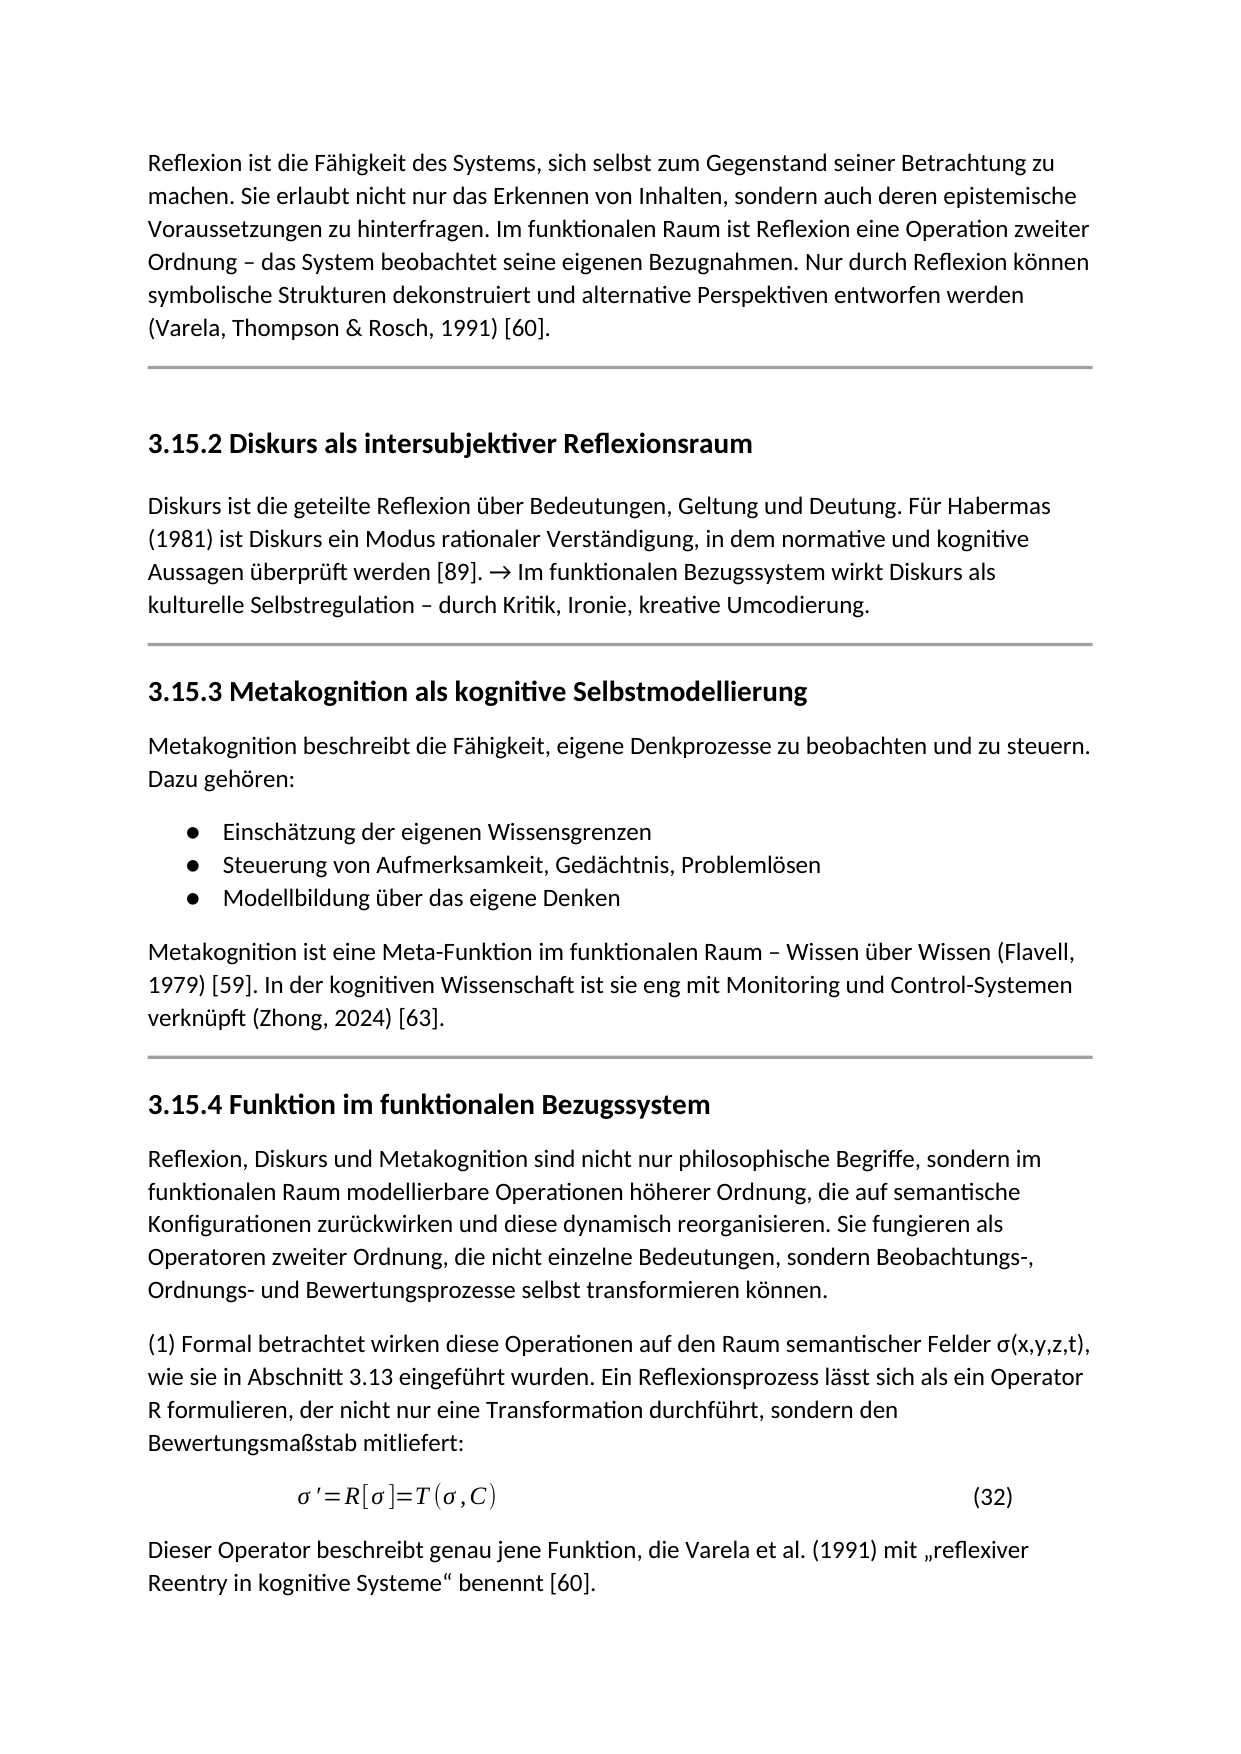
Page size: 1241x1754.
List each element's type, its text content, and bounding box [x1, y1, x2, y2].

list Steuerung von Aufmerksamkeit, Gedächtnis, Problemlösen [185, 849, 1093, 880]
text (1) Formal betrachtet wirken diese Operationen auf den Raum semantischer Felder σ(x,y,z,t), wie sie in Abschnitt 3.13 eingeführt wurden. Ein Reflexionsprozess lässt sich als ein Operator R formulieren, der nicht nur eine Transformation durchführt, sondern den Bewertungsmaßstab mitliefert: [148, 1328, 1093, 1457]
text Metakognition ist eine Meta-Funktion im funktionalen Raum – Wissen über Wissen (Flavell, 1979) [59]. In der kognitiven Wissenschaft ist sie eng mit Monitoring und Control-Systemen verknüpft (Zhong, 2024) [63]. [148, 936, 1093, 1032]
text Diskurs ist die geteilte Reflexion über Bedeutungen, Geltung und Deutung. Für Habermas (1981) ist Diskurs ein Modus rationaler Verständigung, in dem normative und kognitive Aussagen überprüft werden [89]. → Im funktionalen Bezugssystem wirkt Diskurs als kulturelle Selbstregulation – durch Kritik, Ironie, kreative Umcodierung. [148, 490, 1093, 620]
list Modellbildung über das eigene Denken [185, 882, 1093, 913]
subtitle 3.15.4 Funktion im funktionalen Bezugssystem [148, 1086, 1093, 1122]
text Metakognition beschreibt die Fähigkeit, eigene Denkprozesse zu beobachten und zu steuern. Dazu gehören: [148, 730, 1093, 793]
subtitle 3.15.3 Metakognition als kognitive Selbstmodellierung [148, 673, 1093, 709]
subtitle 3.15.2 Diskurs als intersubjektiver Reflexionsraum [148, 426, 1093, 461]
list Einschätzung der eigenen Wissensgrenzen [185, 817, 1093, 847]
text Dieser Operator beschreibt genau jene Funktion, die Varela et al. (1991) mit „reflexiver Reentry in kognitive Systeme“ benennt [60]. [148, 1534, 1093, 1598]
text (32) [223, 1481, 1093, 1511]
text Reflexion, Diskurs und Metakognition sind nicht nur philosophische Begriffe, sondern im funktionalen Raum modellierbare Operationen höherer Ordnung, die auf semantische Konfigurationen zurückwirken und diese dynamisch reorganisieren. Sie fungieren als Operatoren zweiter Ordnung, die nicht einzelne Bedeutungen, sondern Beobachtungs-, Ordnungs- und Bewertungsprozesse selbst transformieren können. [148, 1143, 1093, 1305]
text Reflexion ist die Fähigkeit des Systems, sich selbst zum Gegenstand seiner Betrachtung zu machen. Sie erlaubt nicht nur das Erkennen von Inhalten, sondern auch deren epistemische Voraussetzungen zu hinterfragen. Im funktionalen Raum ist Reflexion eine Operation zweiter Ordnung – das System beobachtet seine eigenen Bezugnahmen. Nur durch Reflexion können symbolische Strukturen dekonstruiert und alternative Perspektiven entworfen werden (Varela, Thompson & Rosch, 1991) [60]. [148, 148, 1093, 343]
